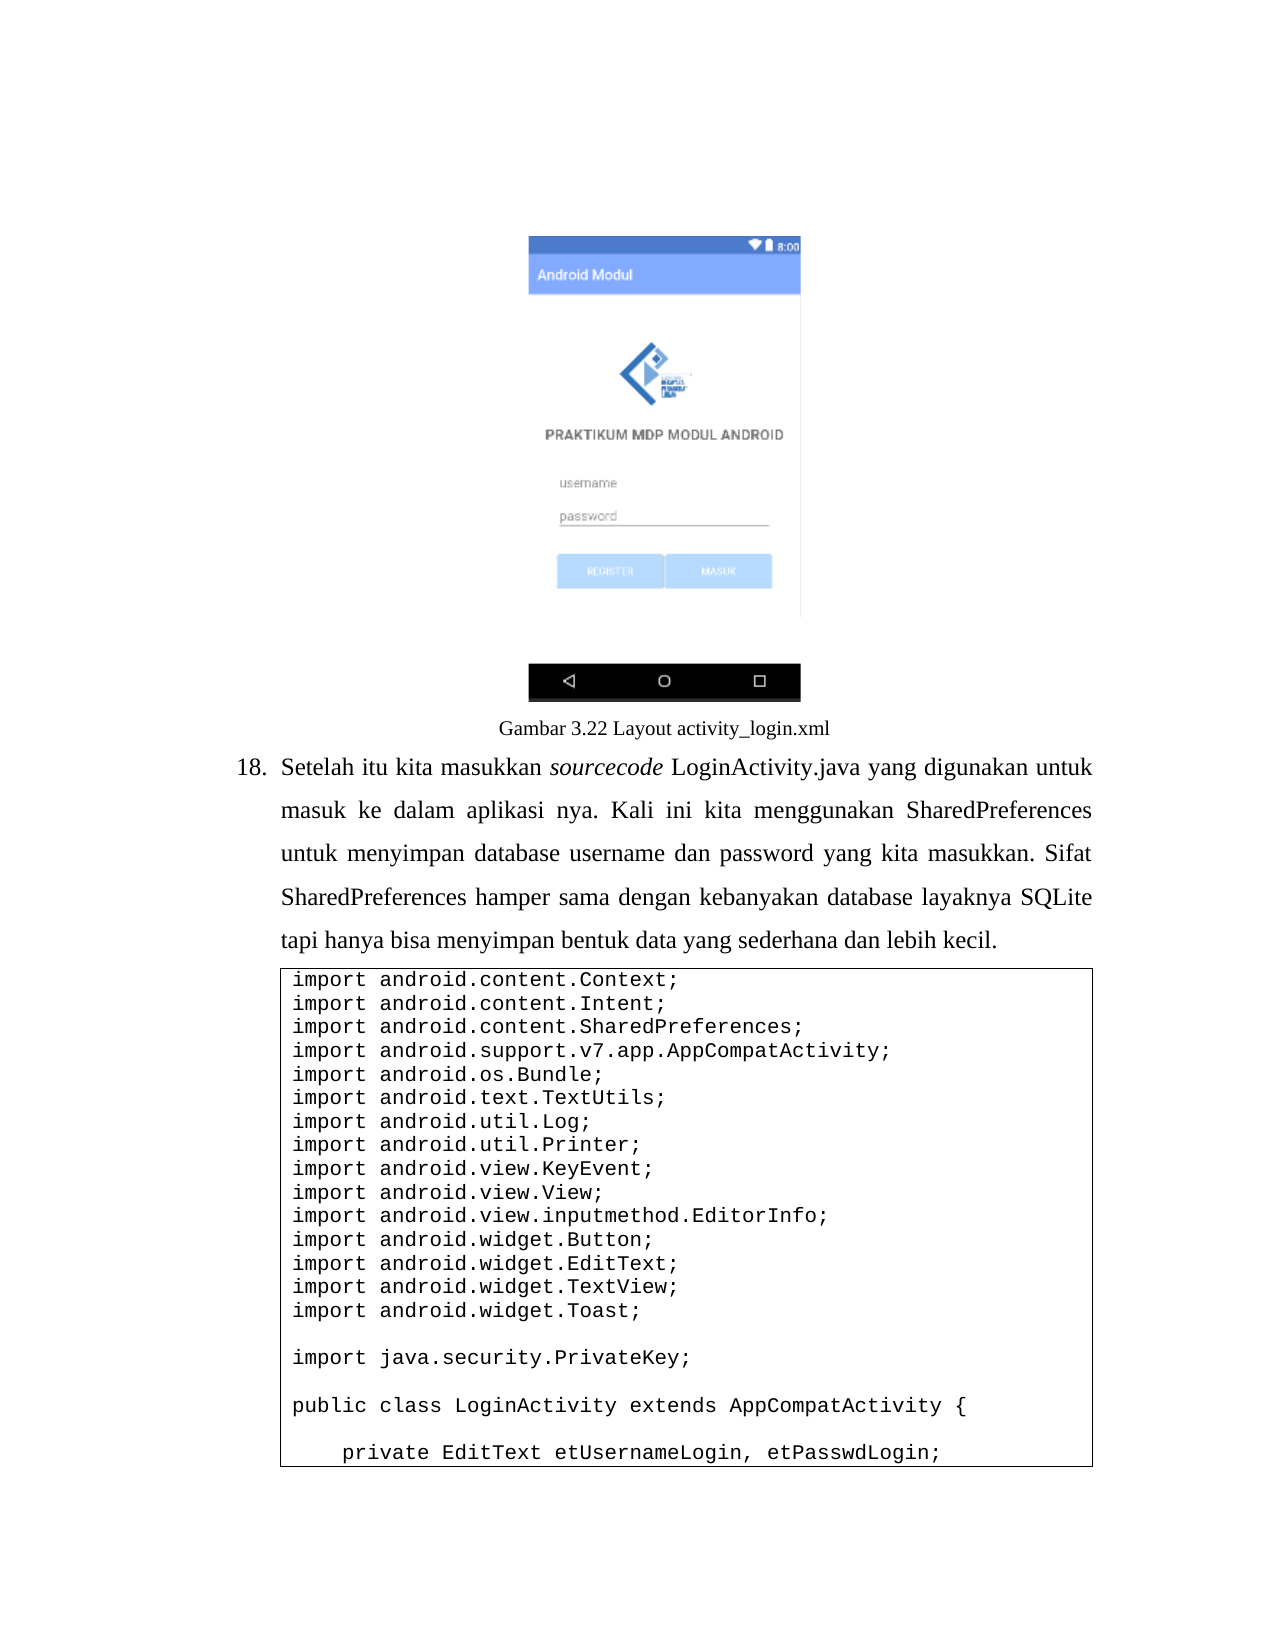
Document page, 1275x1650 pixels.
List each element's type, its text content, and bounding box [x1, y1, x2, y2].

text Gambar 3.22 Layout activity_login.xml [236, 716, 1093, 740]
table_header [281, 969, 1092, 1466]
text 18. Setelah itu kita masukkan sourcecode LoginActivity.java yang digunakan untuk masuk ke dalam aplikasi nya. Kali ini kita menggunakan SharedPreferences untuk menyimpan database username dan password yang kita masukkan. Sifat SharedPreferences hamper sama dengan kebanyakan database layaknya SQLite tapi hanya bisa menyimpan bentuk data yang sederhana dan lebih kecil. [236, 752, 1093, 953]
picture [528, 236, 801, 702]
